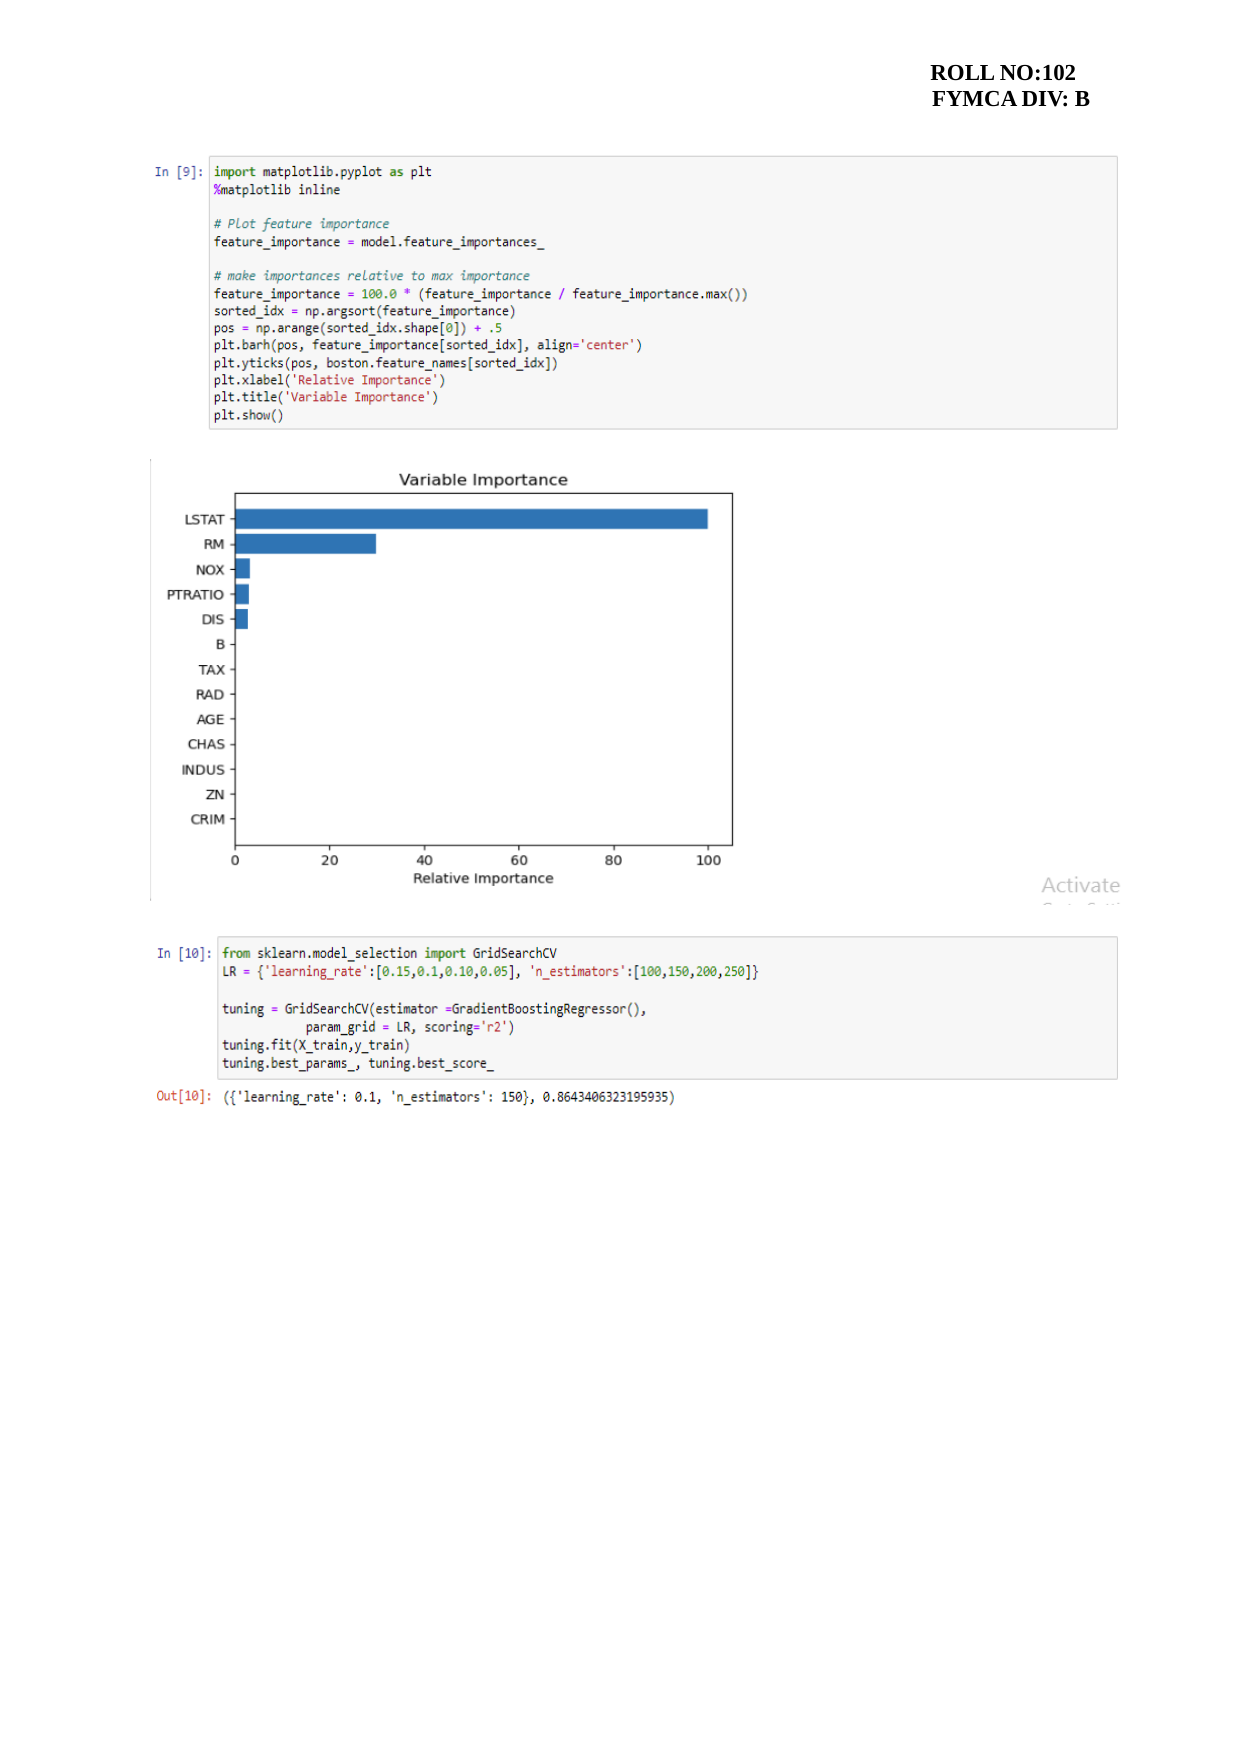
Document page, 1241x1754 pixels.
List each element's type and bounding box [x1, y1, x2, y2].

picture [150, 923, 1125, 1121]
picture [150, 150, 1125, 441]
picture [150, 459, 1125, 905]
